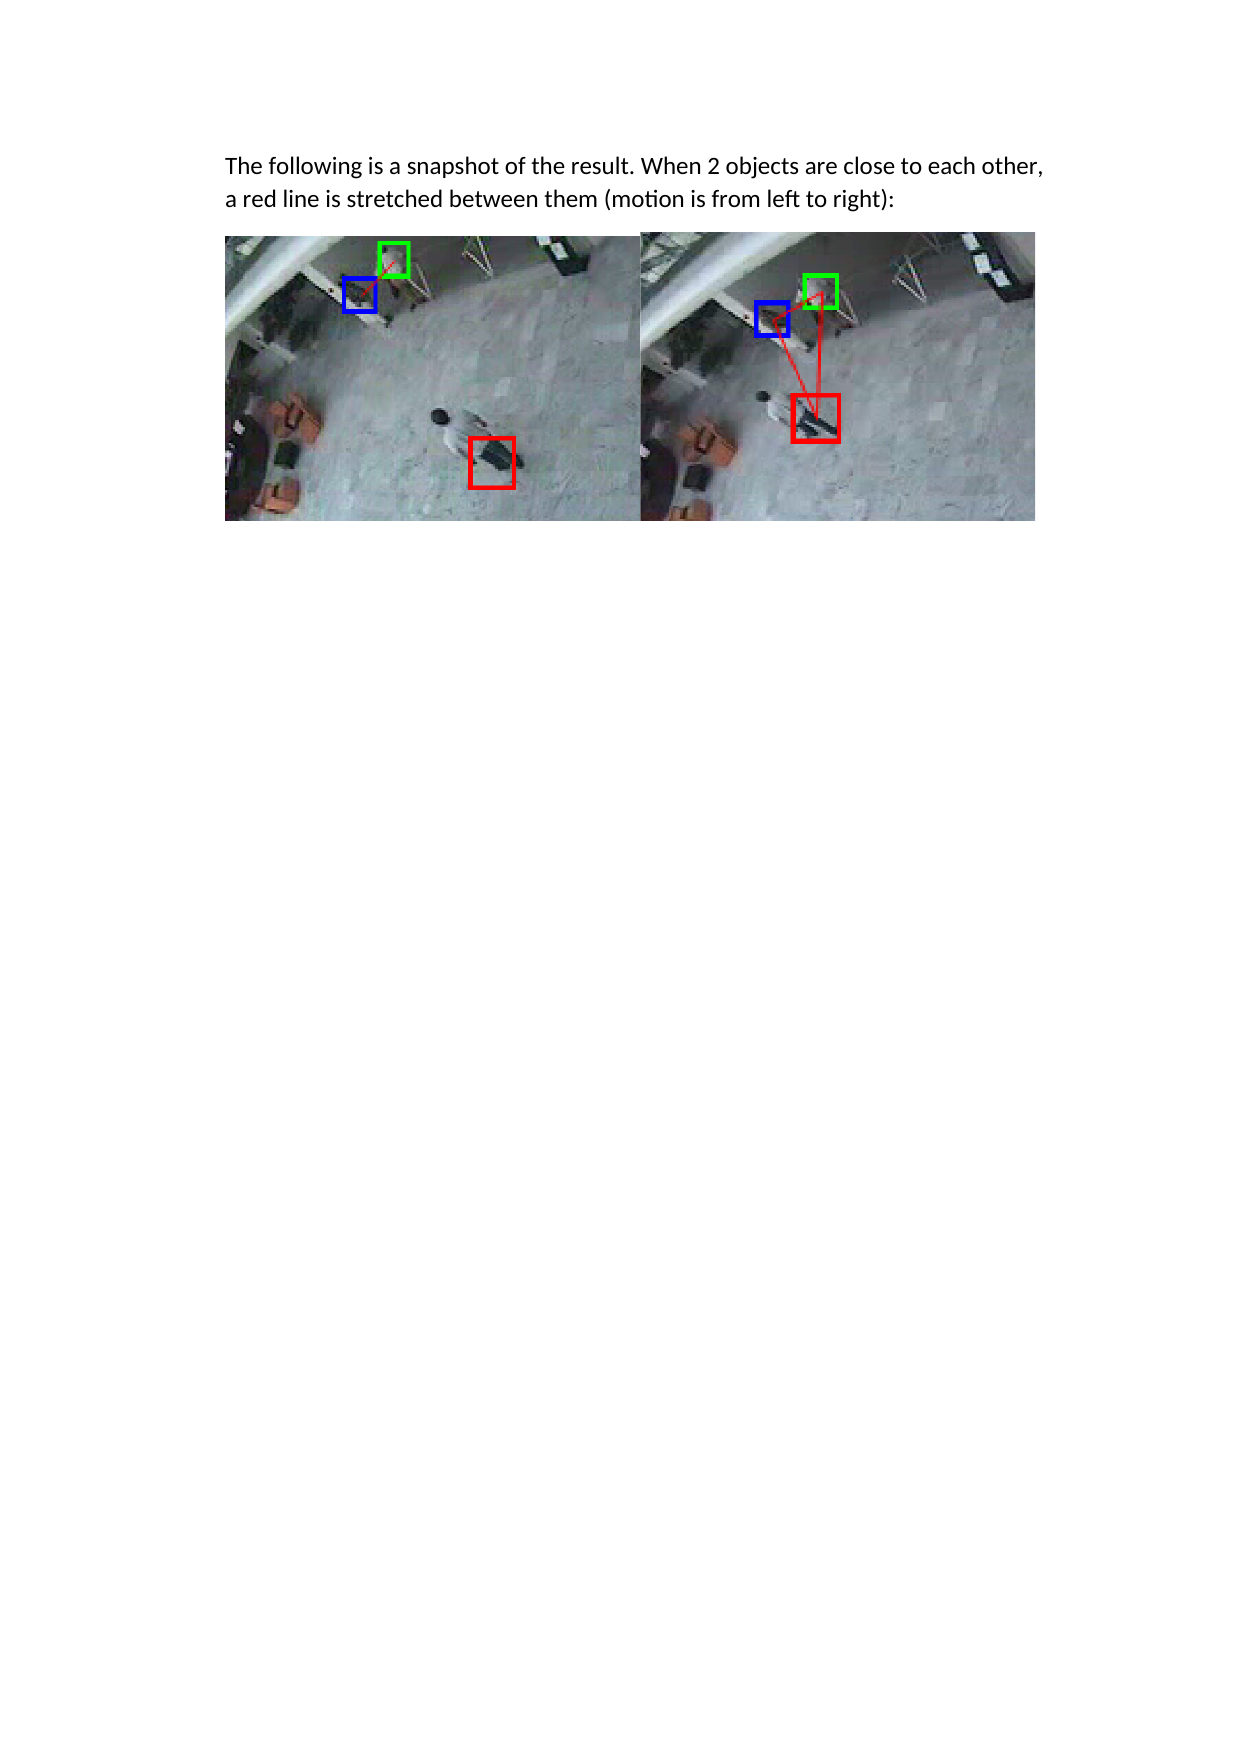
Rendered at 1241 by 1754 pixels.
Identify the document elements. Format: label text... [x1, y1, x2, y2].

picture [225, 232, 1036, 521]
text The following is a snapshot of the result. When 2 objects are close to each other, a red line is stretched between them (motion is from left to right): [225, 150, 1053, 213]
